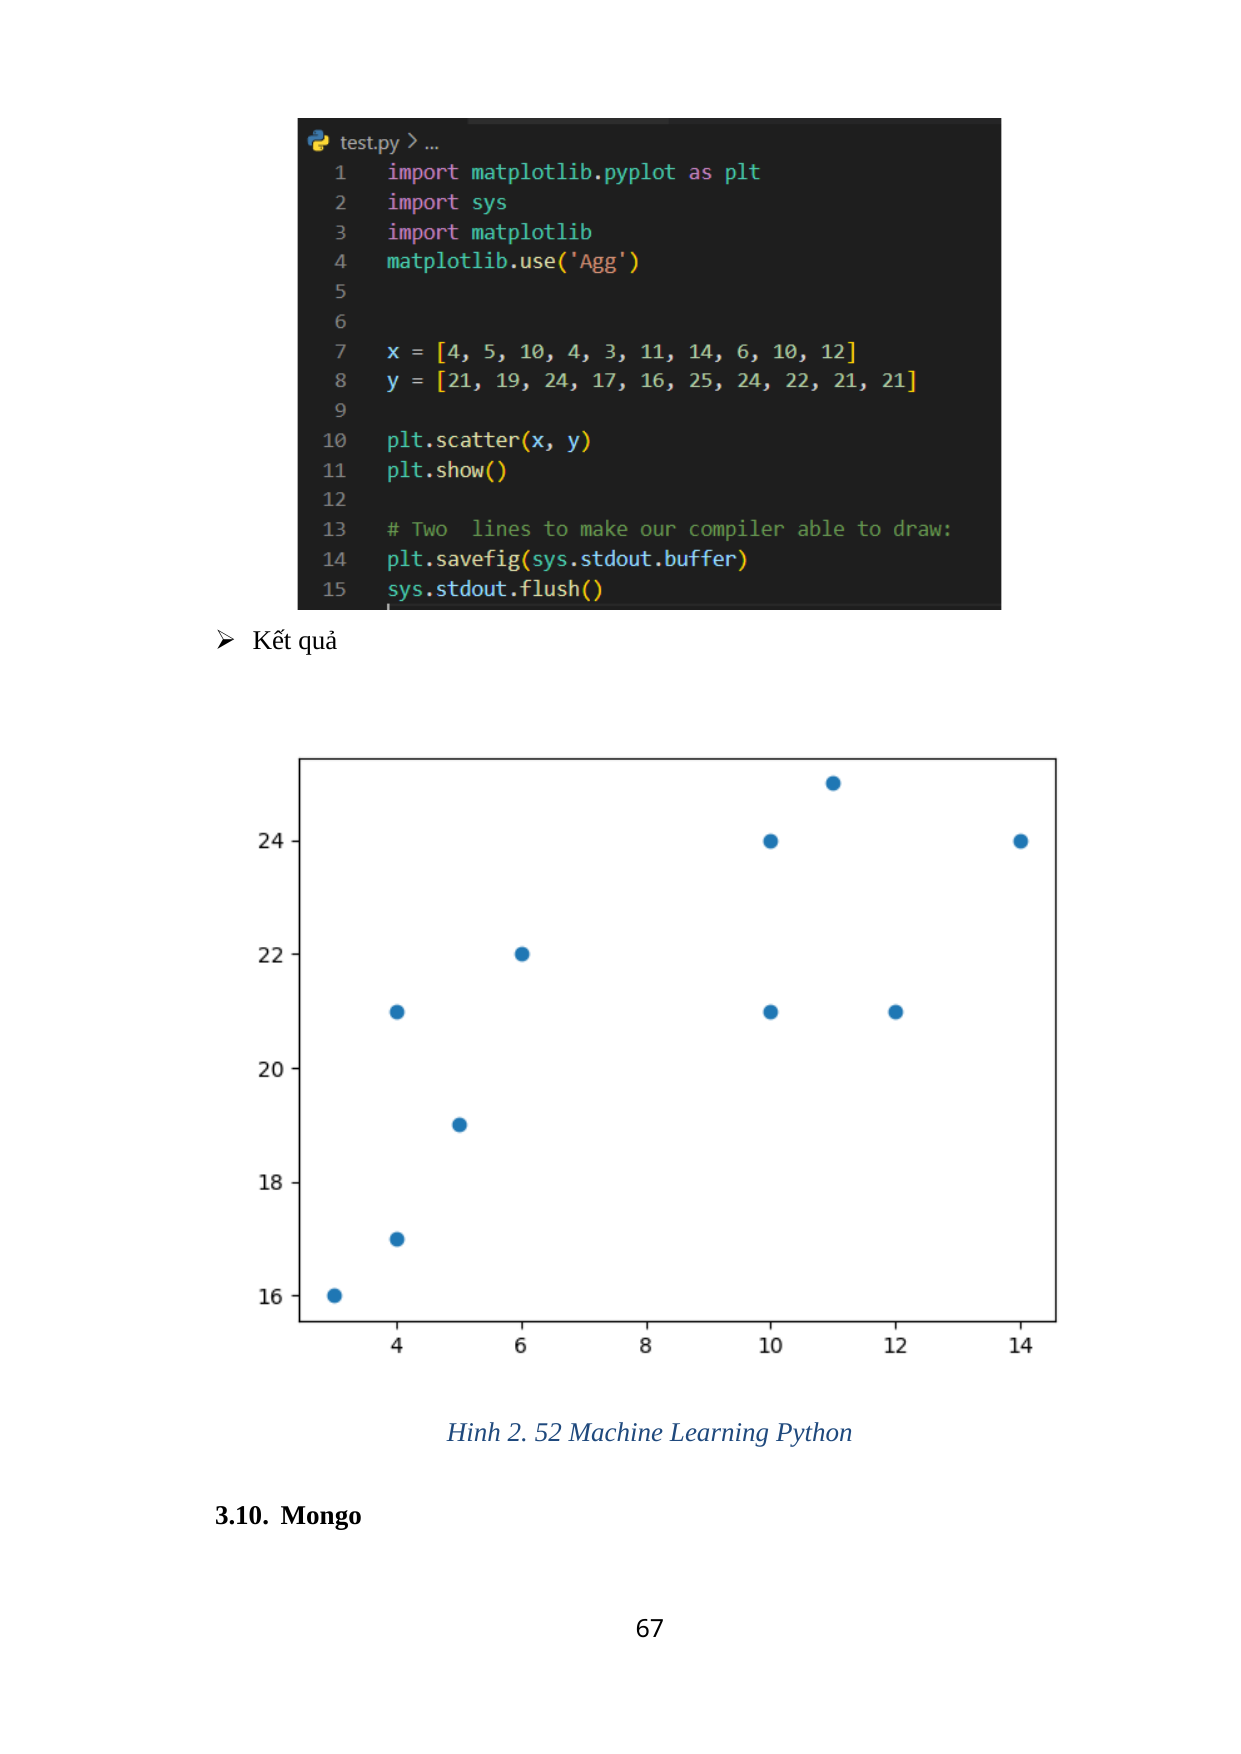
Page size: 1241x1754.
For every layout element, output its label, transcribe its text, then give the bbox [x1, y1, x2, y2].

list Kết quả [215, 624, 1122, 655]
list Mongo [215, 1499, 1122, 1531]
text Hinh 2. 52 Machine Learning Python [177, 1416, 1122, 1447]
picture [177, 670, 1153, 1402]
picture [297, 118, 1002, 610]
